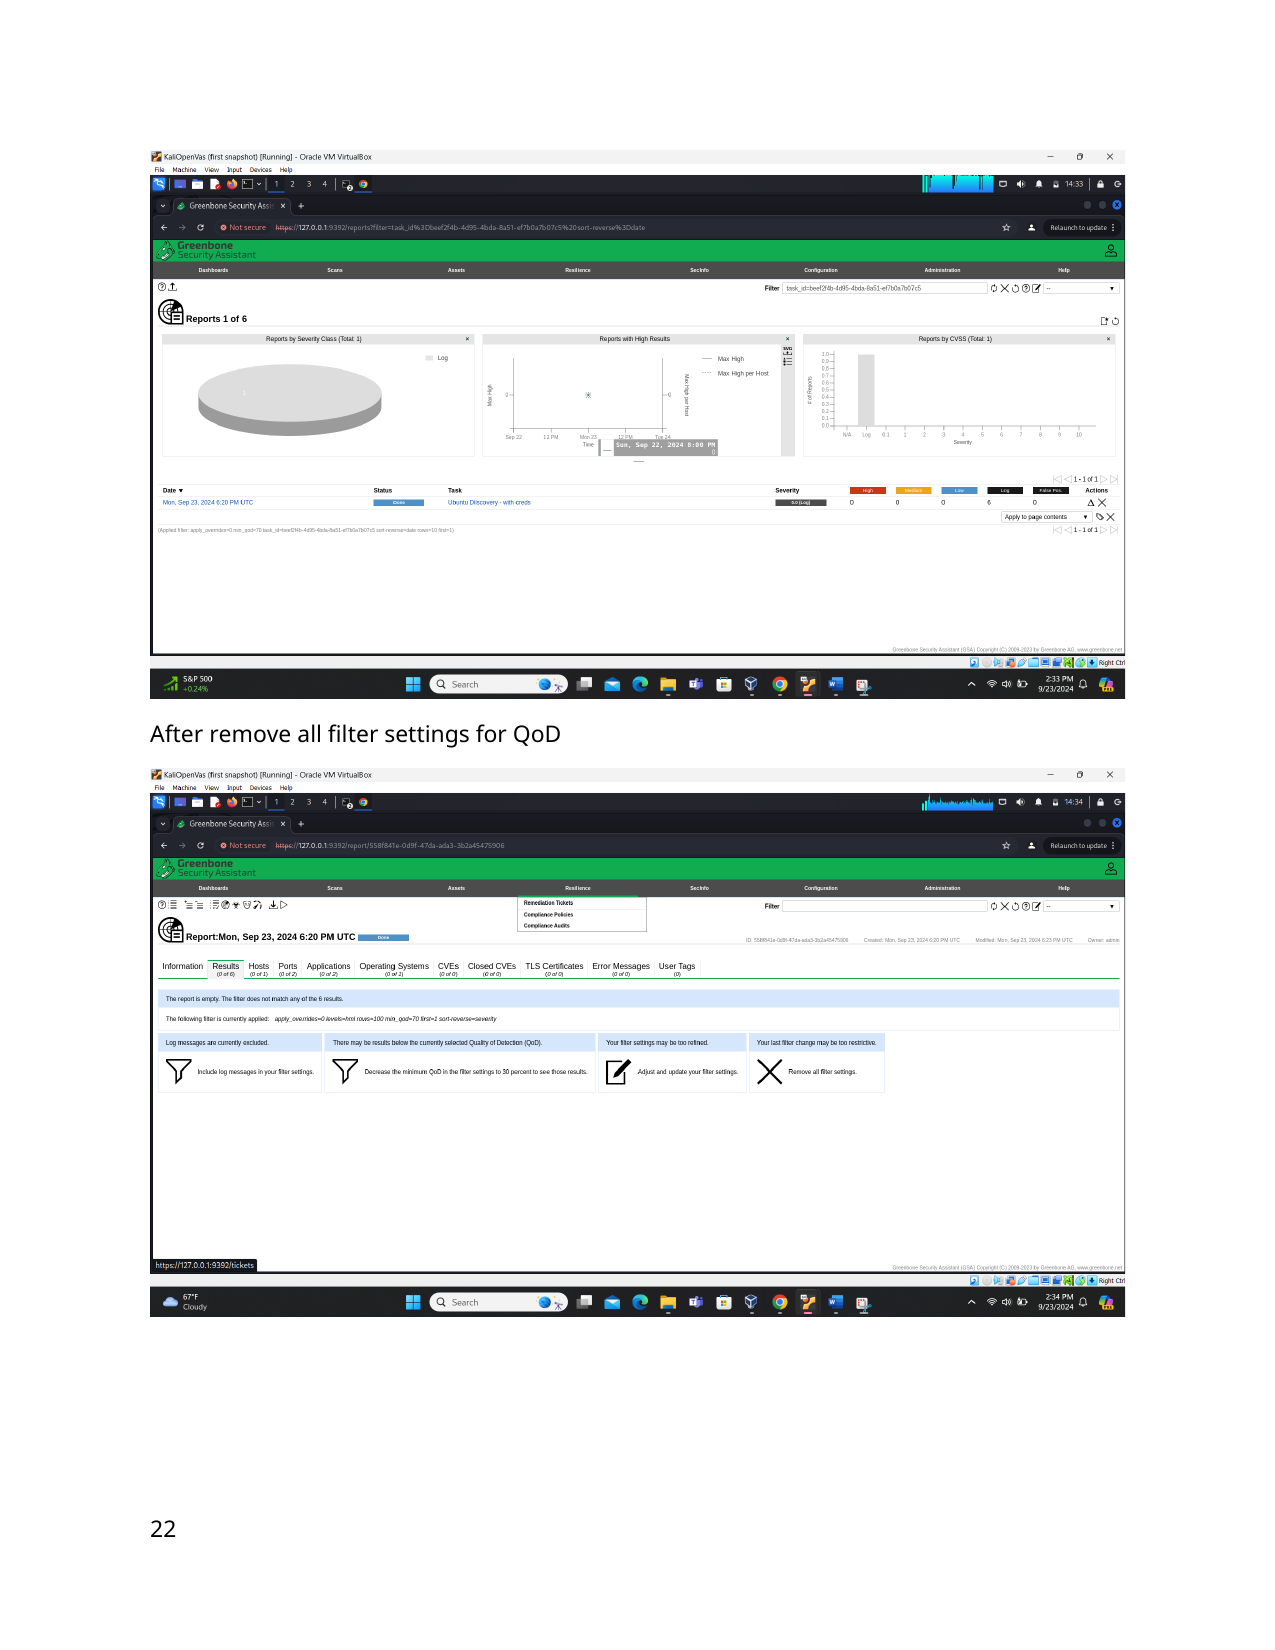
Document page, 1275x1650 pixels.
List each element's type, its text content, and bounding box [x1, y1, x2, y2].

picture [150, 150, 1125, 699]
text After remove all filter settings for QoD [150, 718, 1125, 749]
picture [150, 768, 1125, 1317]
